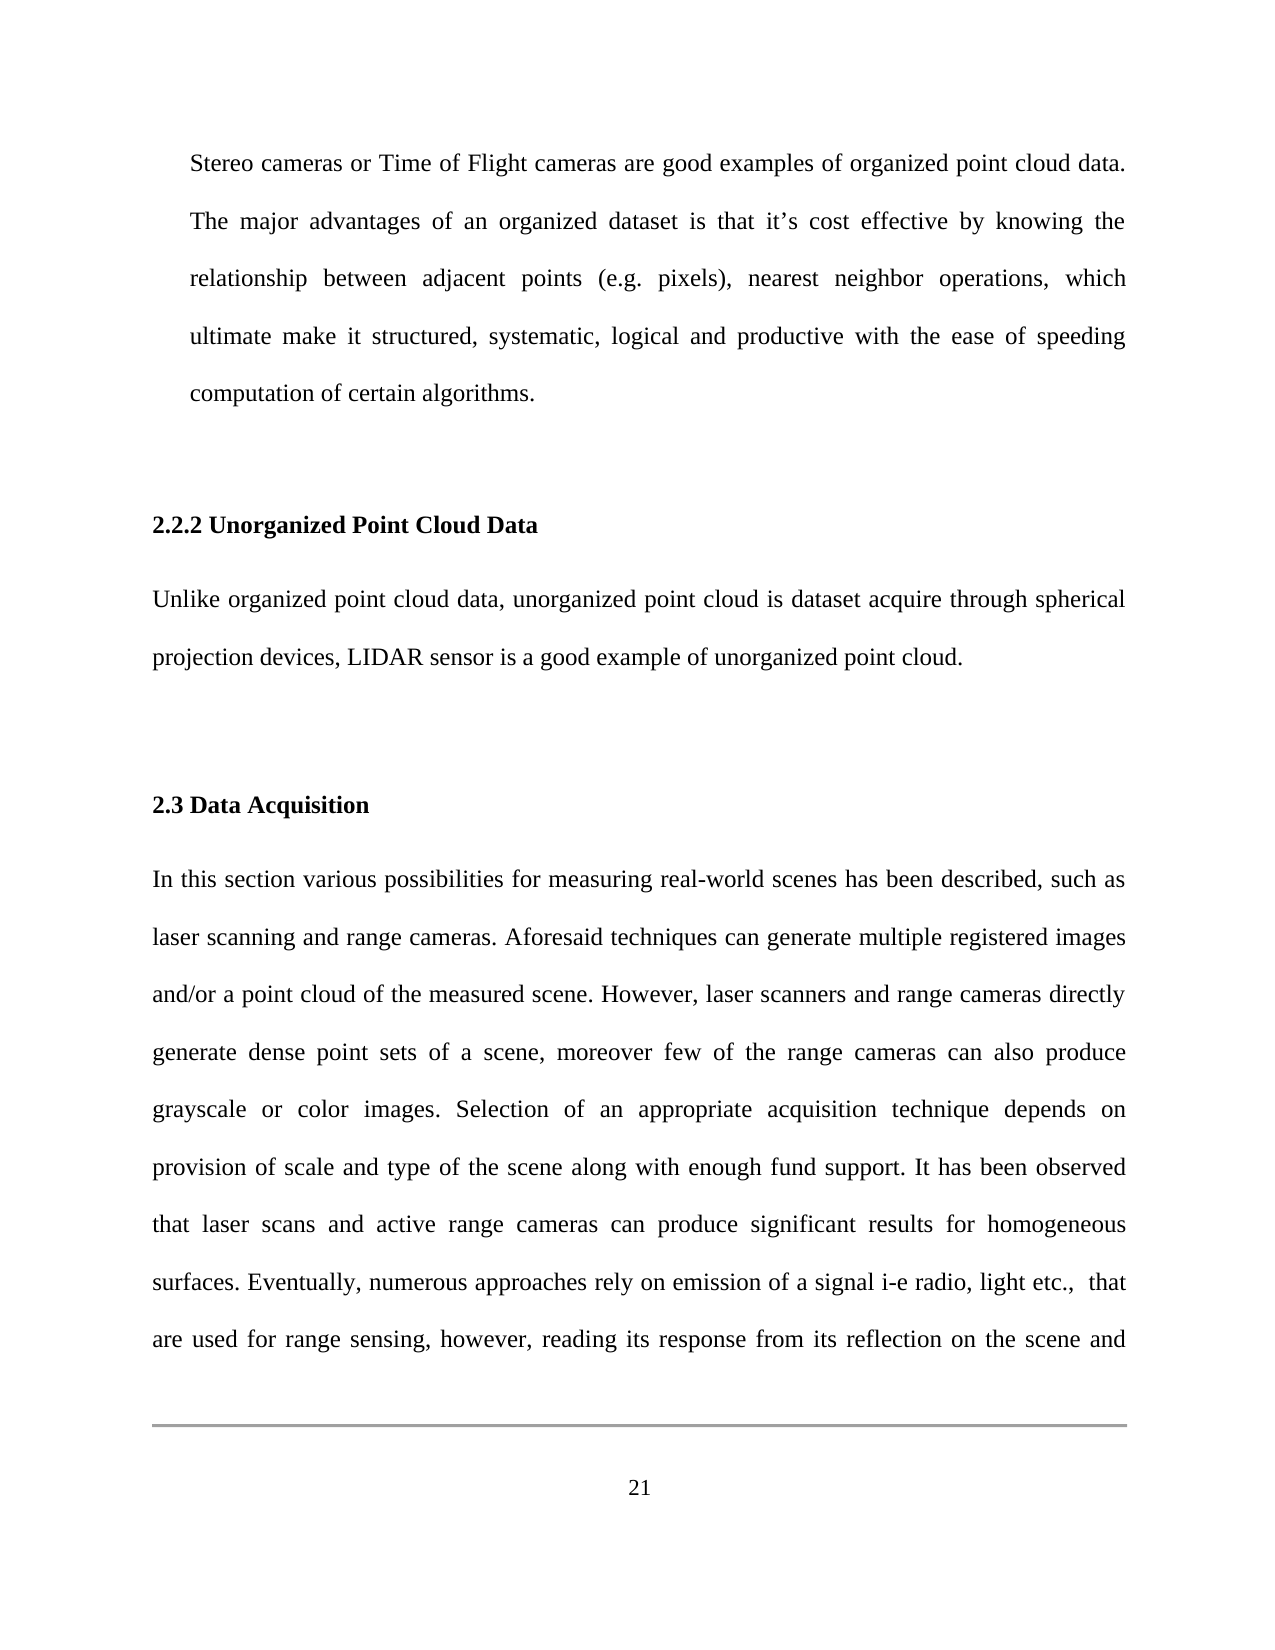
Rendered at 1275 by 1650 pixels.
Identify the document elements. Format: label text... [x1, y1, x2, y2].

text 2.3 Data Acquisition [152, 790, 1127, 819]
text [152, 864, 1127, 1353]
text 2.2.2 Unorganized Point Cloud Data [152, 510, 1127, 539]
text Unlike organized point cloud data, unorganized point cloud is dataset acquire through spherical projection devices, LIDAR sensor is a good example of unorganized point cloud. [152, 584, 1127, 671]
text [189, 148, 1127, 407]
